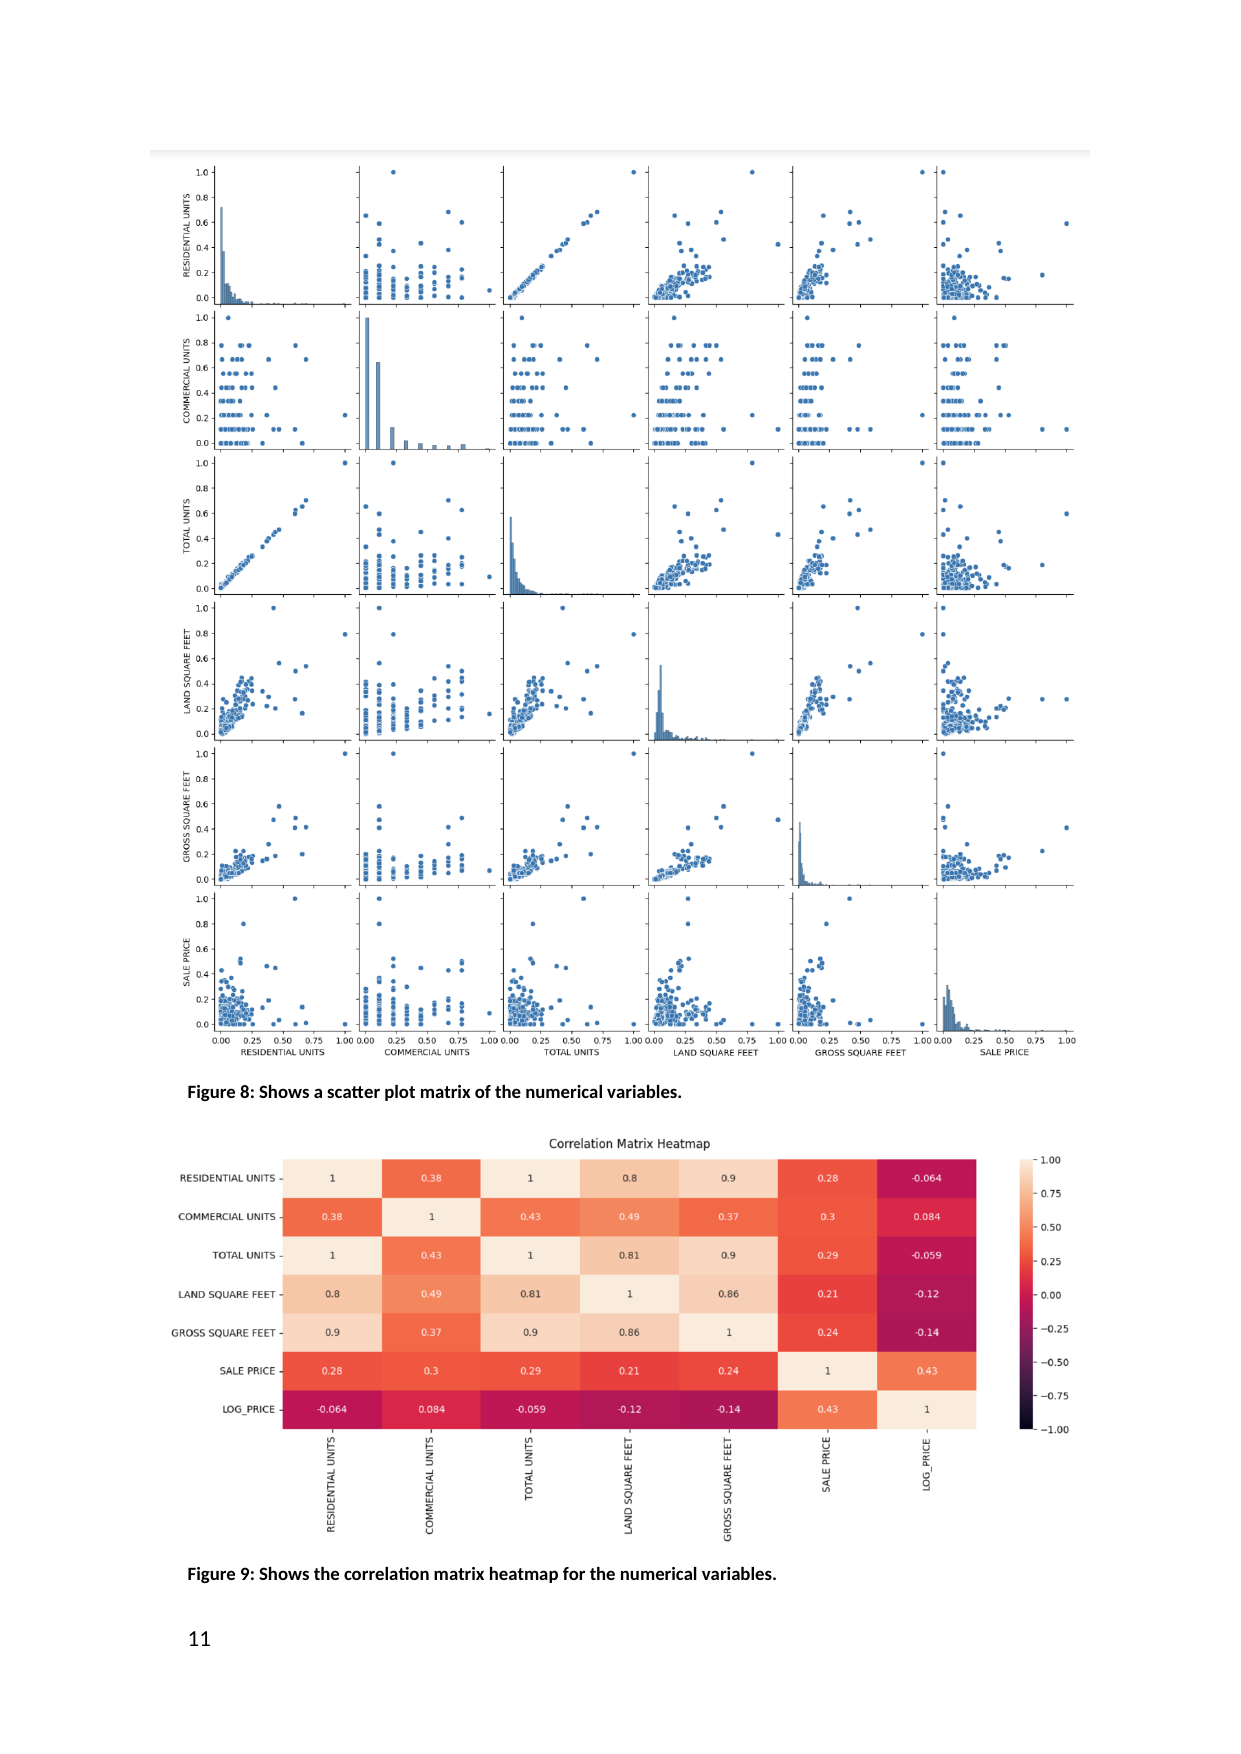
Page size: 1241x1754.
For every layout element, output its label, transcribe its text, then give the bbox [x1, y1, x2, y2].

picture [150, 150, 1091, 1069]
picture [150, 1127, 1091, 1550]
text Figure 9: Shows the correlation matrix heatmap for the numerical variables. [150, 1562, 1090, 1585]
text Figure 8: Shows a scatter plot matrix of the numerical variables. [150, 1081, 1090, 1104]
